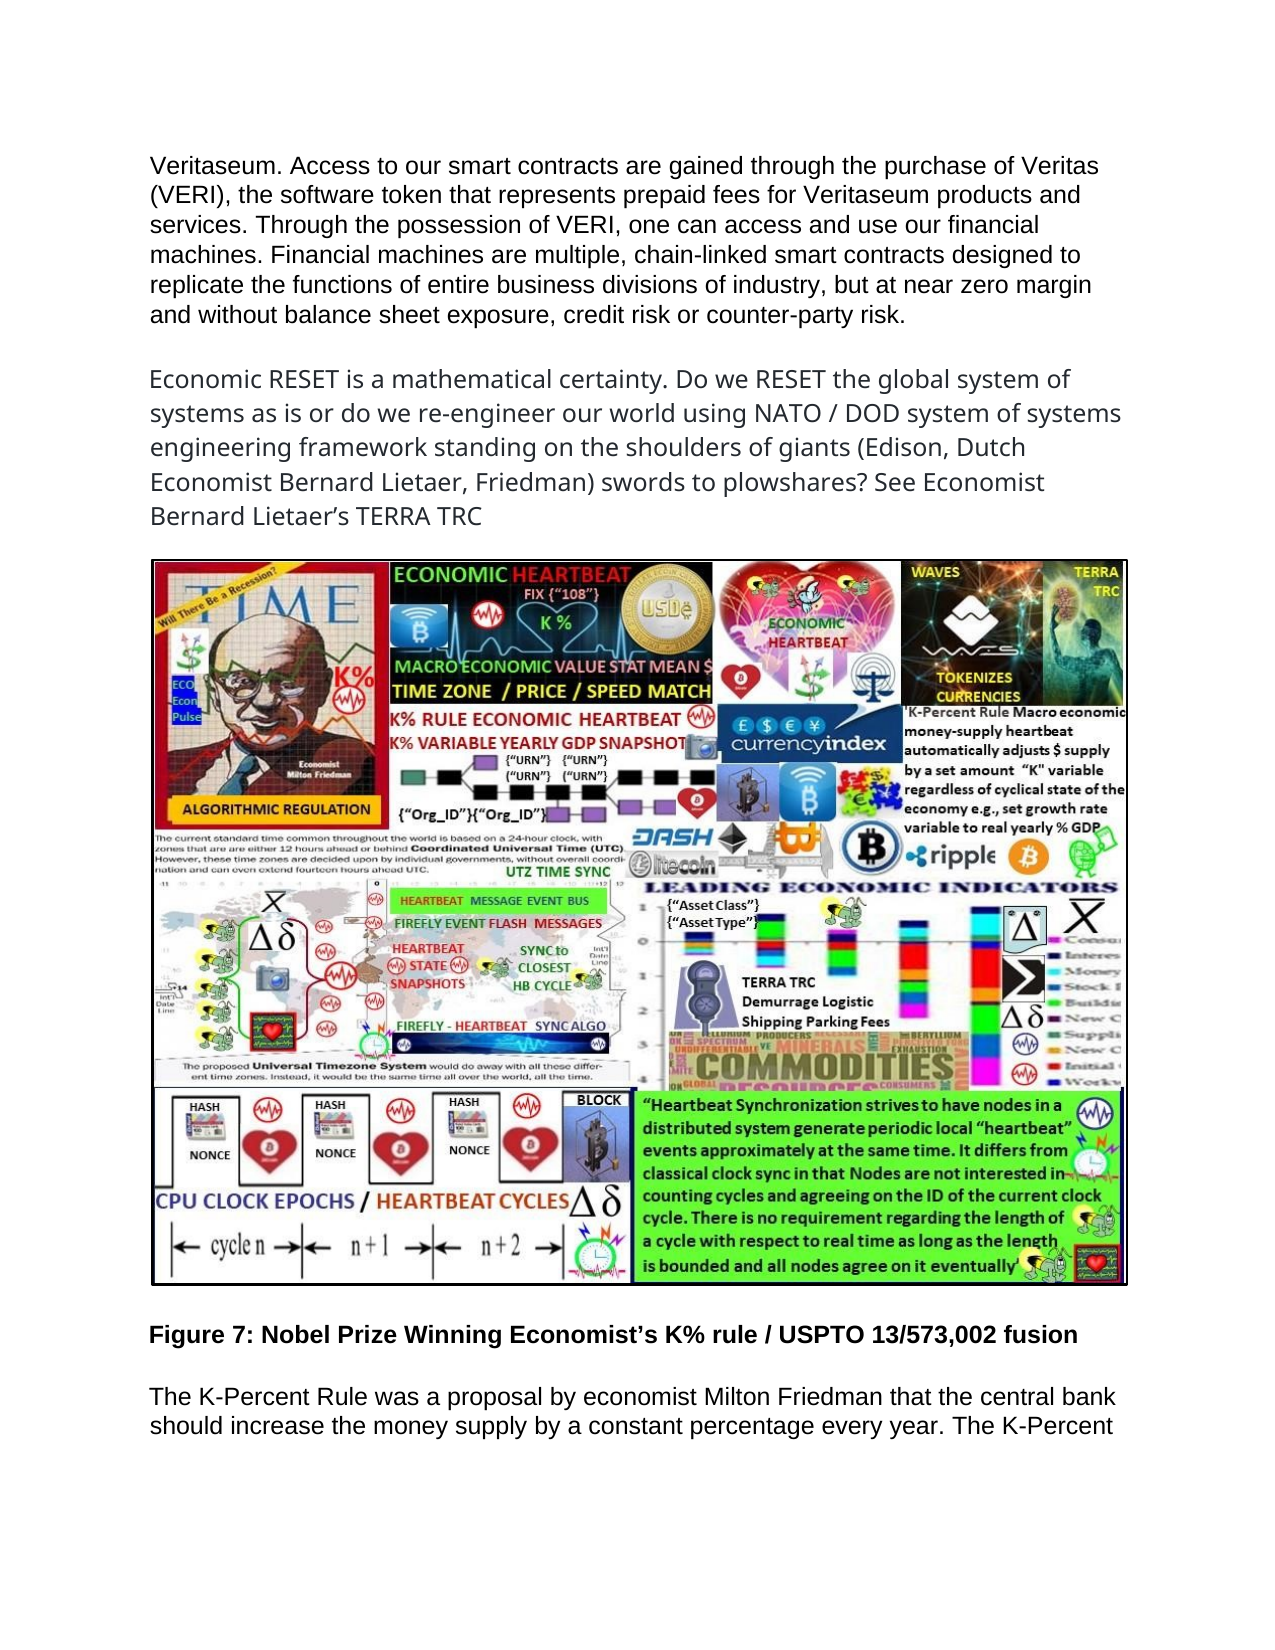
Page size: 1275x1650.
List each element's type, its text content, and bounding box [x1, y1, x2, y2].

subtitle Figure 7: Nobel Prize Winning Economist’s K% rule / USPTO 13/573,002 fusion [148, 1320, 1129, 1349]
picture [153, 561, 1126, 1283]
text The K-Percent Rule was a proposal by economist Milton Friedman that the central bank should increase the money supply by a constant percentage every year. The K-Percent [148, 1381, 1125, 1440]
text Economic RESET is a mathematical certainty. Do we RESET the global system of systems as is or do we re-engineer our world using NATO / DOD system of systems engineering framework standing on the shoulders of giants (Edison, Dutch Economist Bernard Lietaer, Friedman) swords to plowshares? See Economist Bernard Lietaer’s TERRA TRC [148, 362, 1131, 532]
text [148, 151, 1125, 329]
